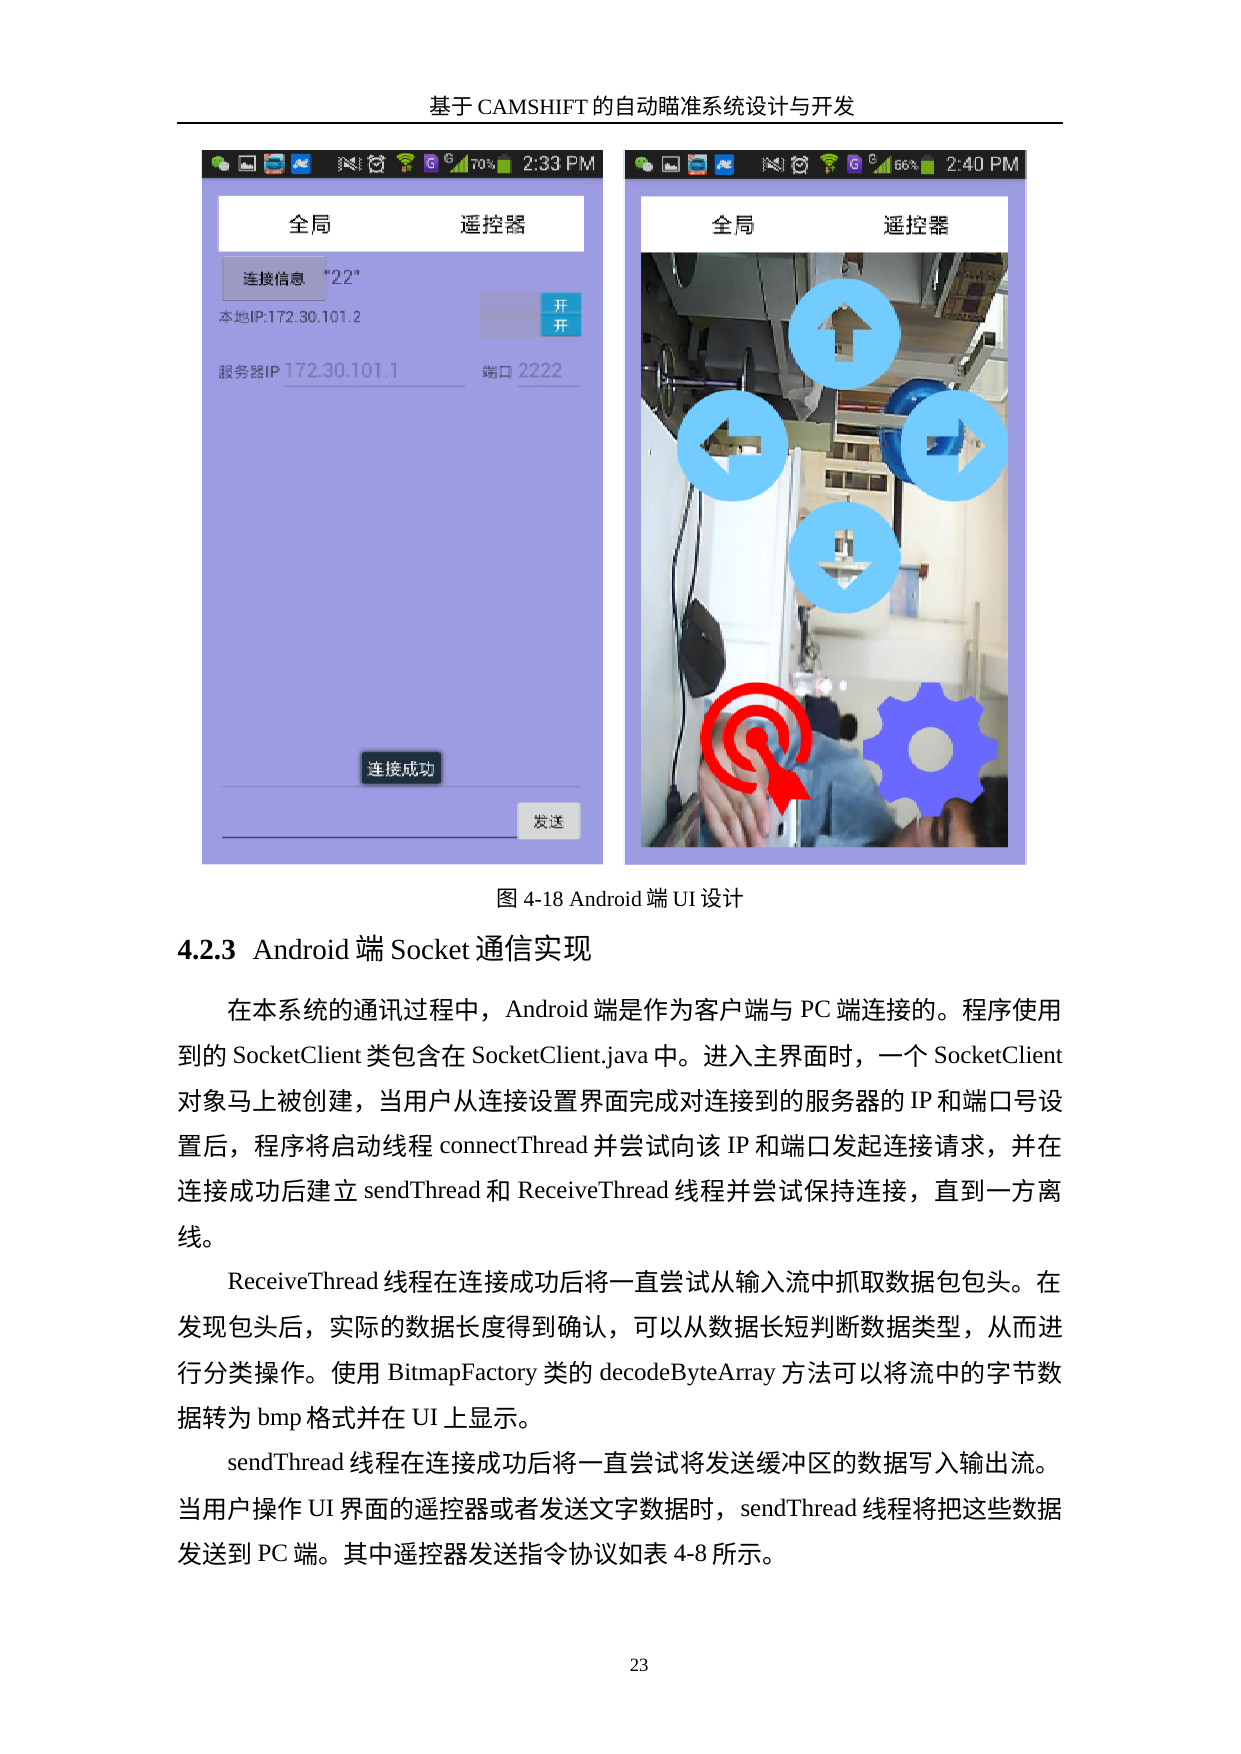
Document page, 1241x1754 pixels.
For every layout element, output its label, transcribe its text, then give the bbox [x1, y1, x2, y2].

subtitle Android端Socket通信实现 [177, 925, 1063, 968]
text ReceiveThread线程在连接成功后将一直尝试从输入流中抓取数据包包头。在发现包头后，实际的数据长度得到确认，可以从数据长短判断数据类型，从而进行分类操作。使用BitmapFactory类的decodeByteArray方法可以将流中的字节数据转为bmp格式并在UI上显示。 [177, 1262, 1063, 1435]
picture [201, 150, 1039, 869]
text 在本系统的通讯过程中，Android端是作为客户端与PC端连接的。程序使用到的SocketClient类包含在SocketClient.java中。进入主界面时，一个SocketClient对象马上被创建，当用户从连接设置界面完成对连接到的服务器的IP和端口号设置后，程序将启动线程connectThread并尝试向该IP和端口发起连接请求，并在连接成功后建立sendThread和ReceiveThread线程并尝试保持连接，直到一方离线。 [177, 991, 1063, 1253]
